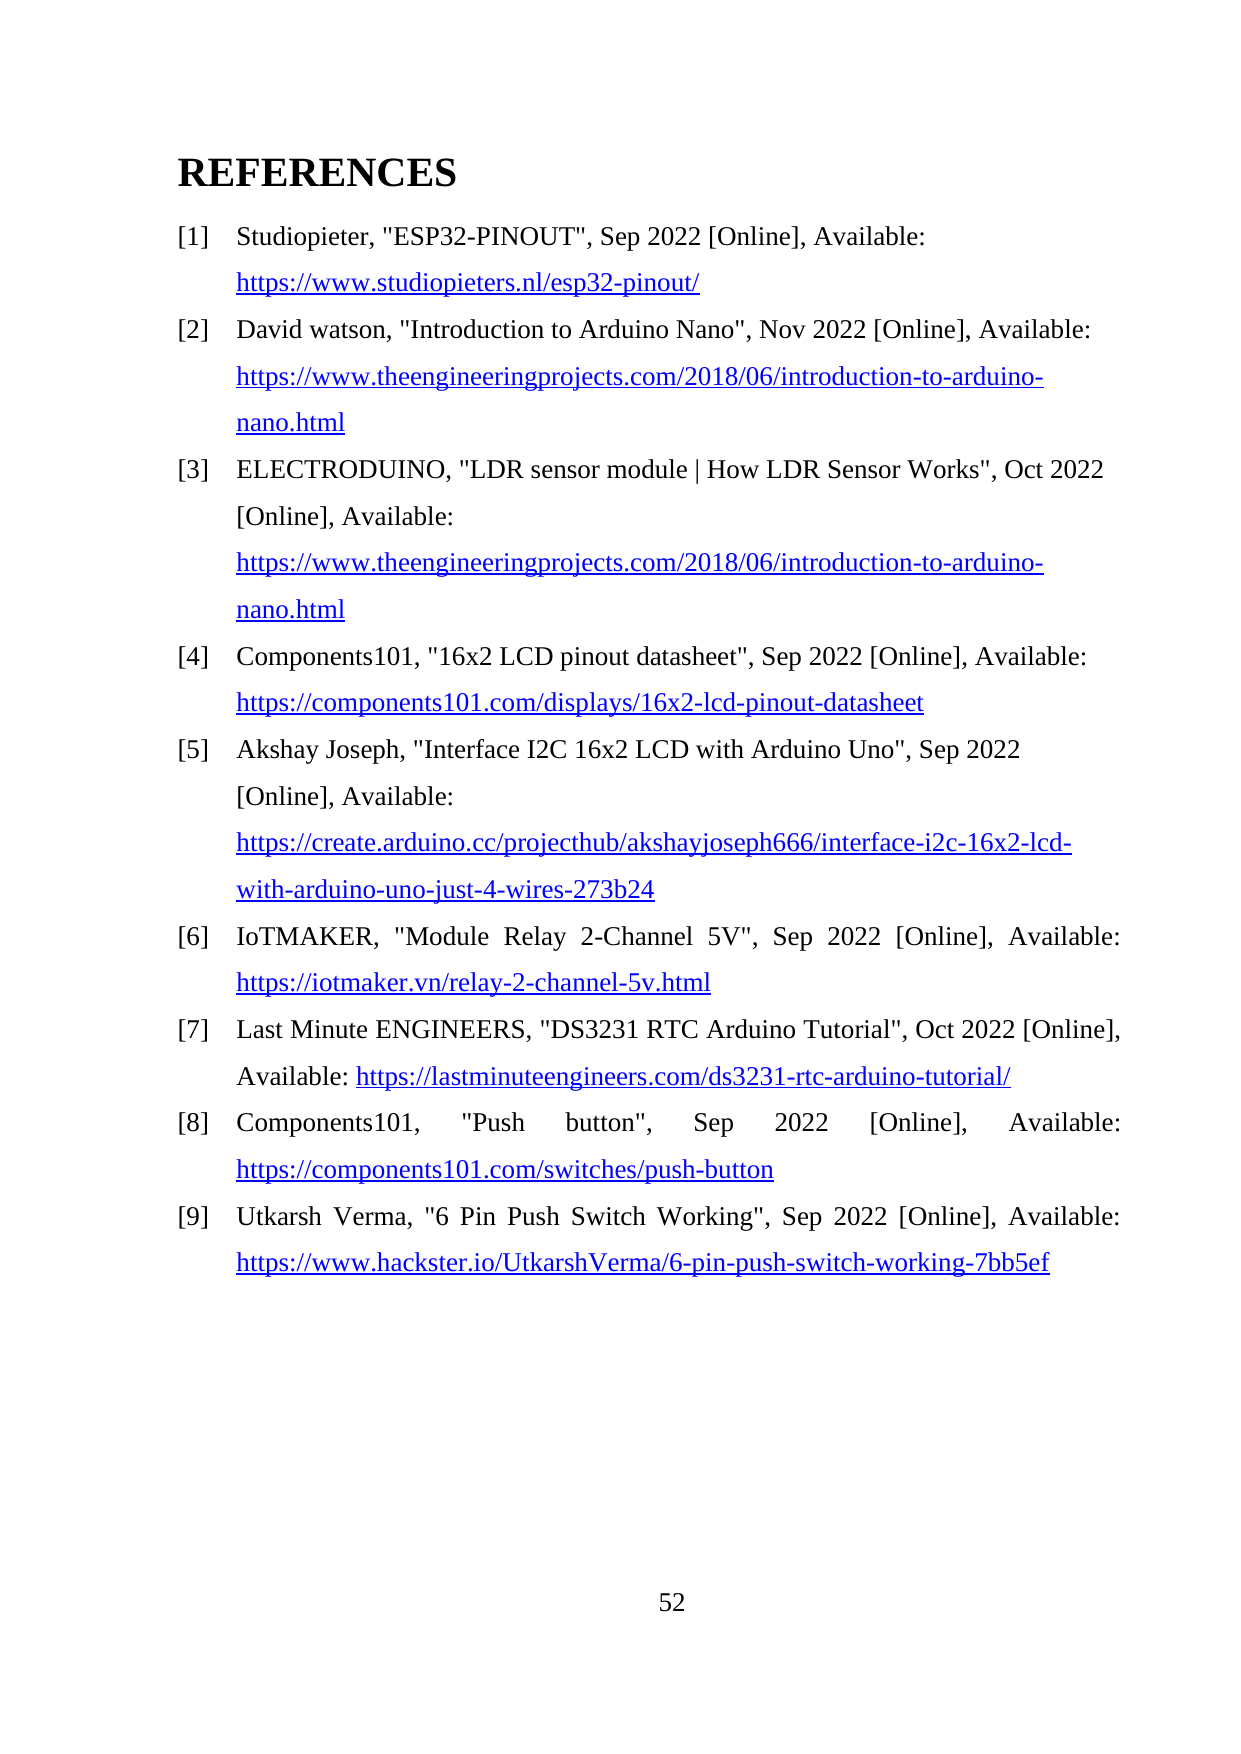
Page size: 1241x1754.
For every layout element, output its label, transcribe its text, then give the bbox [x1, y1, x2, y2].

list Studiopieter, "ESP32-PINOUT", Sep 2022 [Online], Available: https://www.studiopieters.nl/esp32-pinout/ [177, 219, 1122, 297]
list Utkarsh Verma, "6 Pin Push Switch Working", Sep 2022 [Online], Available: https://www.hackster.io/UtkarshVerma/6-pin-push-switch-working-7bb5ef [177, 1199, 1122, 1277]
list Components101, "16x2 LCD pinout datasheet", Sep 2022 [Online], Available: https://components101.com/displays/16x2-lcd-pinout-datasheet [177, 639, 1122, 717]
list Last Minute ENGINEERS, "DS3231 RTC Arduino Tutorial", Oct 2022 [Online], Available: https://lastminuteengineers.com/ds3231-rtc-arduino-tutorial/ [177, 1013, 1122, 1091]
list Akshay Joseph, "Interface I2C 16x2 LCD with Arduino Uno", Sep 2022 [Online], Available: https://create.arduino.cc/projecthub/akshayjoseph666/interface-i2c-16x2-lcd-with-arduino-uno-just-4-wires-273b24 [177, 733, 1122, 904]
list David watson, "Introduction to Arduino Nano", Nov 2022 [Online], Available: https://www.theengineeringprojects.com/2018/06/introduction-to-arduino-nano.html [177, 313, 1122, 437]
list Components101, "Push button", Sep 2022 [Online], Available: https://components101.com/switches/push-button [177, 1106, 1122, 1184]
list ELECTRODUINO, "LDR sensor module | How LDR Sensor Works", Oct 2022 [Online], Available: https://www.theengineeringprojects.com/2018/06/introduction-to-arduino-nano.html [177, 453, 1122, 624]
list IoTMAKER, "Module Relay 2-Channel 5V", Sep 2022 [Online], Available: https://iotmaker.vn/relay-2-channel-5v.html [177, 919, 1122, 997]
title REFERENCES [177, 148, 1122, 196]
